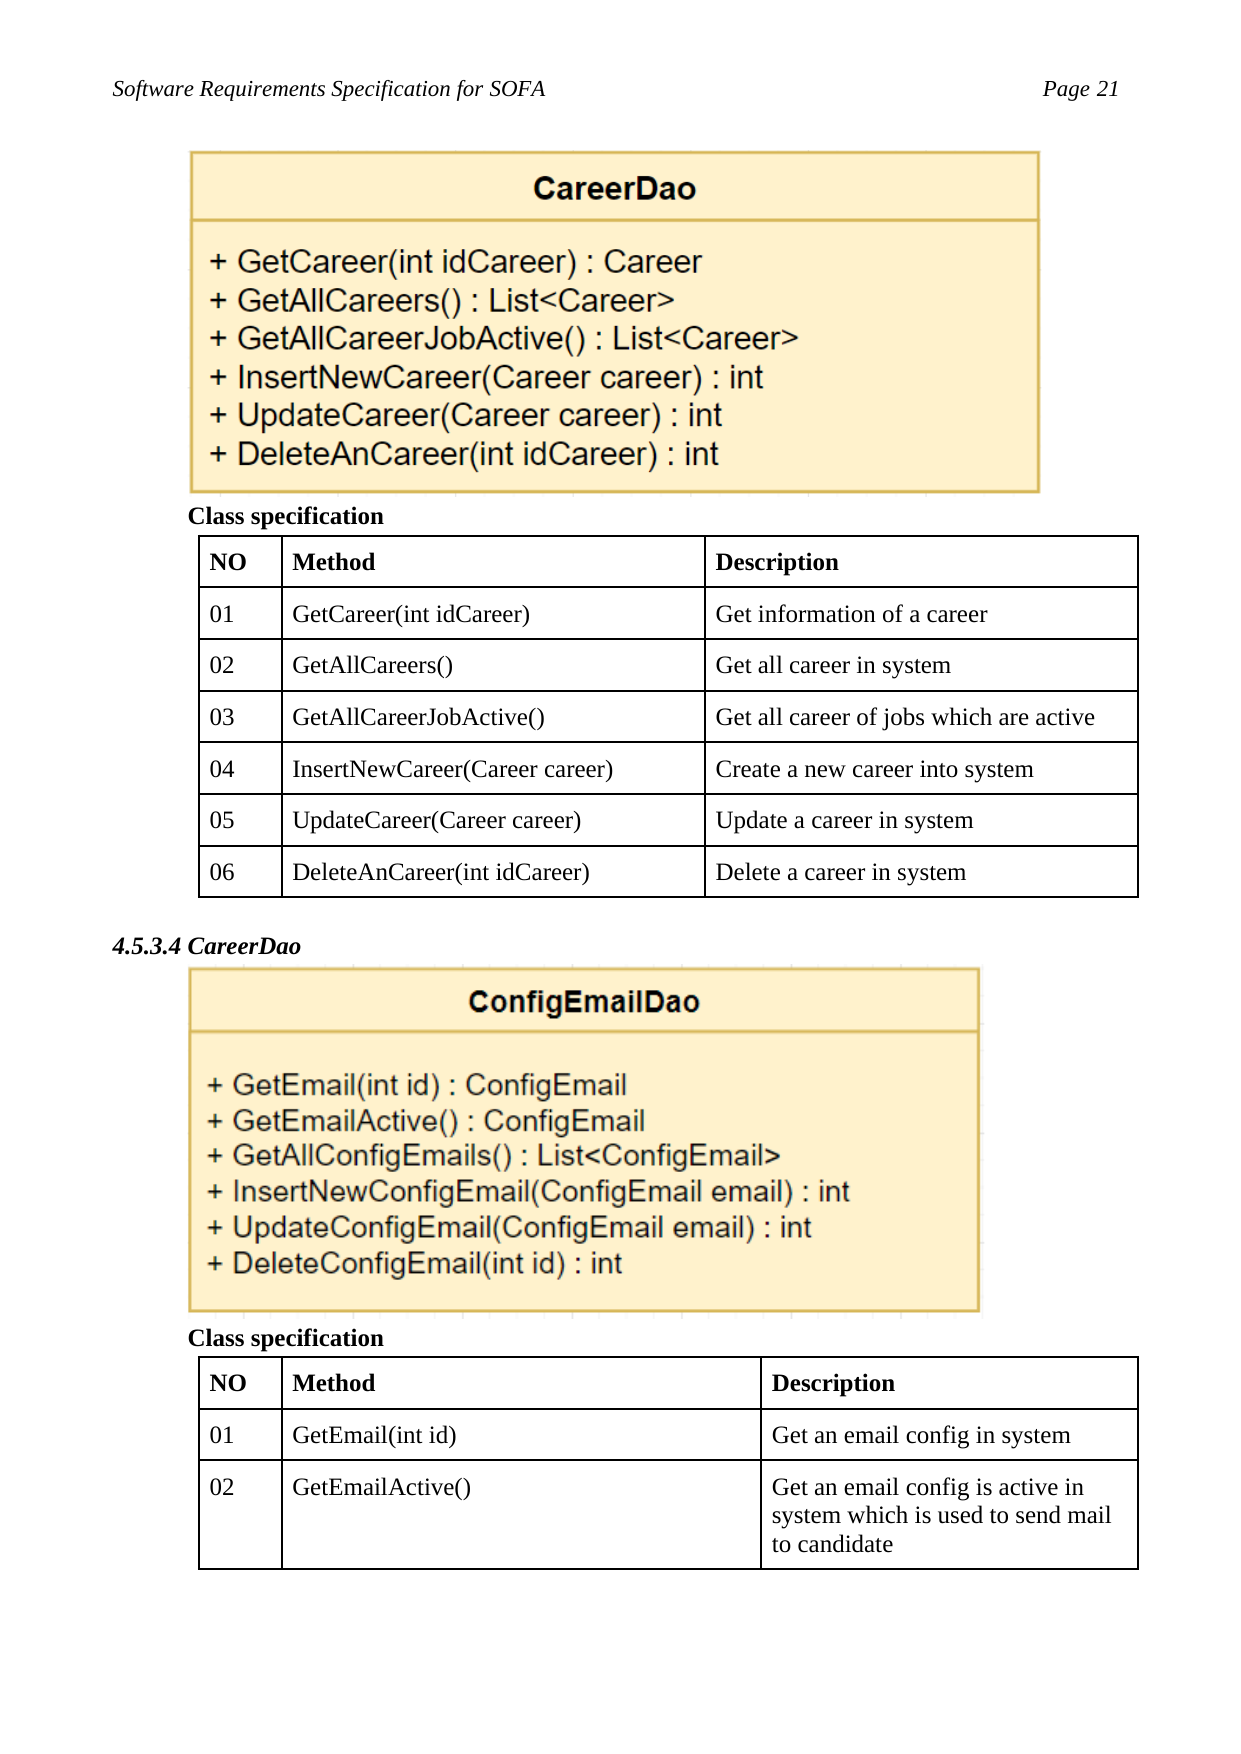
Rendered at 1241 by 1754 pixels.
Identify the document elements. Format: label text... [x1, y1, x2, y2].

table_cell Get all career in system [706, 640, 1137, 689]
text Class specification [112, 1323, 1128, 1352]
table_cell Delete a career in system [706, 847, 1137, 896]
table_cell GetAllCareerJobActive() [283, 692, 704, 741]
table_cell 01 [200, 1410, 281, 1459]
table_cell 06 [200, 847, 281, 896]
picture [187, 150, 1042, 497]
table_cell DeleteAnCareer(int idCareer) [283, 847, 704, 896]
table_cell 05 [200, 795, 281, 844]
table_cell GetEmail(int id) [283, 1410, 760, 1459]
table_cell UpdateCareer(Career career) [283, 795, 704, 844]
table_header Method [283, 1358, 760, 1407]
text 4.5.3.4 CareerDao [112, 931, 1128, 960]
table_cell 02 [200, 640, 281, 689]
table_cell Create a new career into system [706, 743, 1137, 793]
text Class specification [112, 501, 1128, 529]
table_cell Get information of a career [706, 588, 1137, 638]
table_cell Get all career of jobs which are active [706, 692, 1137, 741]
table_cell GetEmailActive() [283, 1461, 760, 1568]
table_header NO [200, 1358, 281, 1407]
table_cell 02 [200, 1461, 281, 1568]
table_cell 04 [200, 743, 281, 793]
table_header Description [706, 537, 1137, 586]
table_header Description [762, 1358, 1137, 1407]
table_cell 03 [200, 692, 281, 741]
table_cell 01 [200, 588, 281, 638]
table_cell GetAllCareers() [283, 640, 704, 689]
table_cell Get an email config is active in system which is used to send mail to candidate [762, 1461, 1137, 1568]
table_cell Update a career in system [706, 795, 1137, 844]
picture [187, 964, 985, 1319]
table_cell InsertNewCareer(Career career) [283, 743, 704, 793]
table_cell GetCareer(int idCareer) [283, 588, 704, 638]
table_cell Get an email config in system [762, 1410, 1137, 1459]
table_header Method [283, 537, 704, 586]
table_header NO [200, 537, 281, 586]
